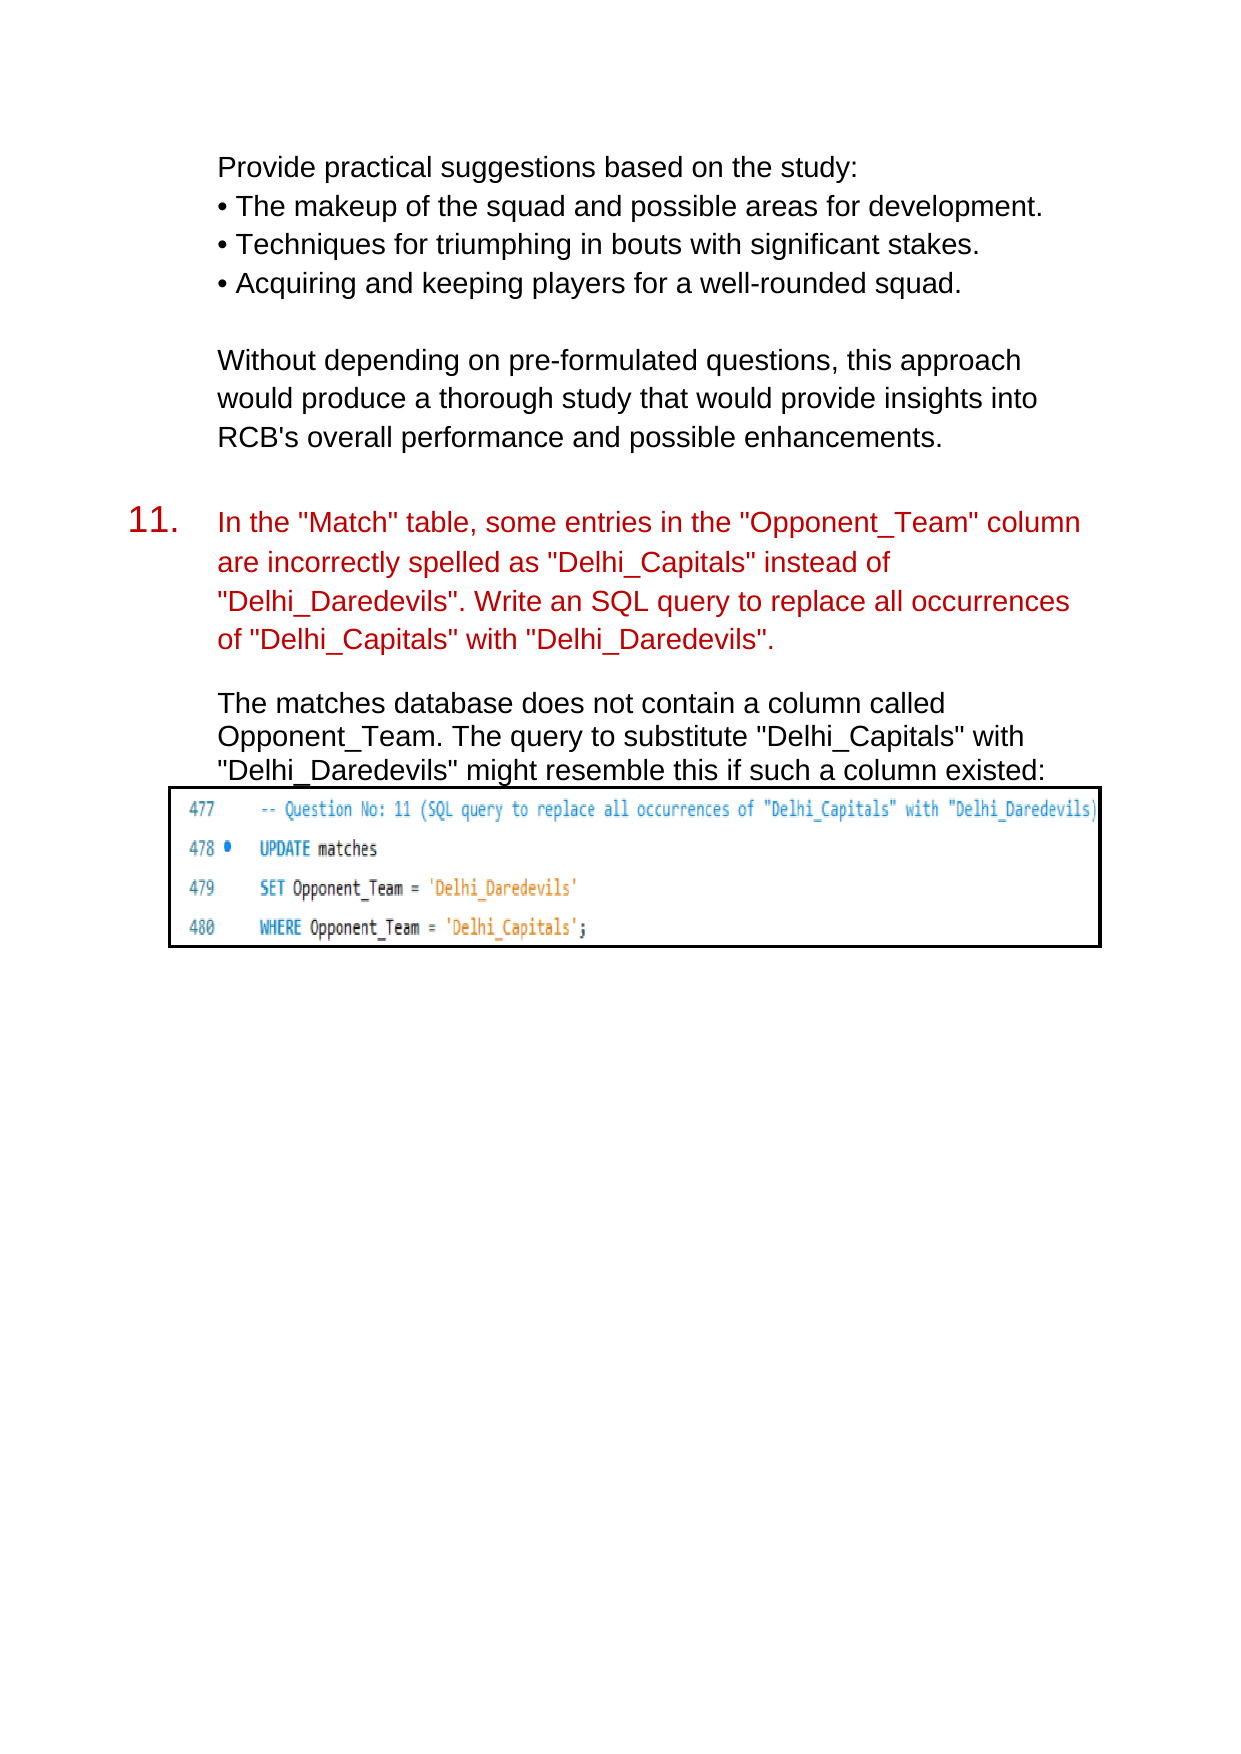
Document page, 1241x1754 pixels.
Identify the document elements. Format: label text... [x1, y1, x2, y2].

picture [179, 791, 1096, 943]
list The matches database does not contain a column called Opponent_Team. The query to substitute "Delhi_Capitals" with "Delhi_Daredevils" might resemble this if such a column existed: [217, 686, 1090, 786]
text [217, 150, 1090, 453]
list In the "Match" table, some entries in the "Opponent_Team" column are incorrectly spelled as "Delhi_Capitals" instead of "Delhi_Daredevils". Write an SQL query to replace all occurrences of "Delhi_Capitals" with "Delhi_Daredevils". [179, 497, 1090, 656]
